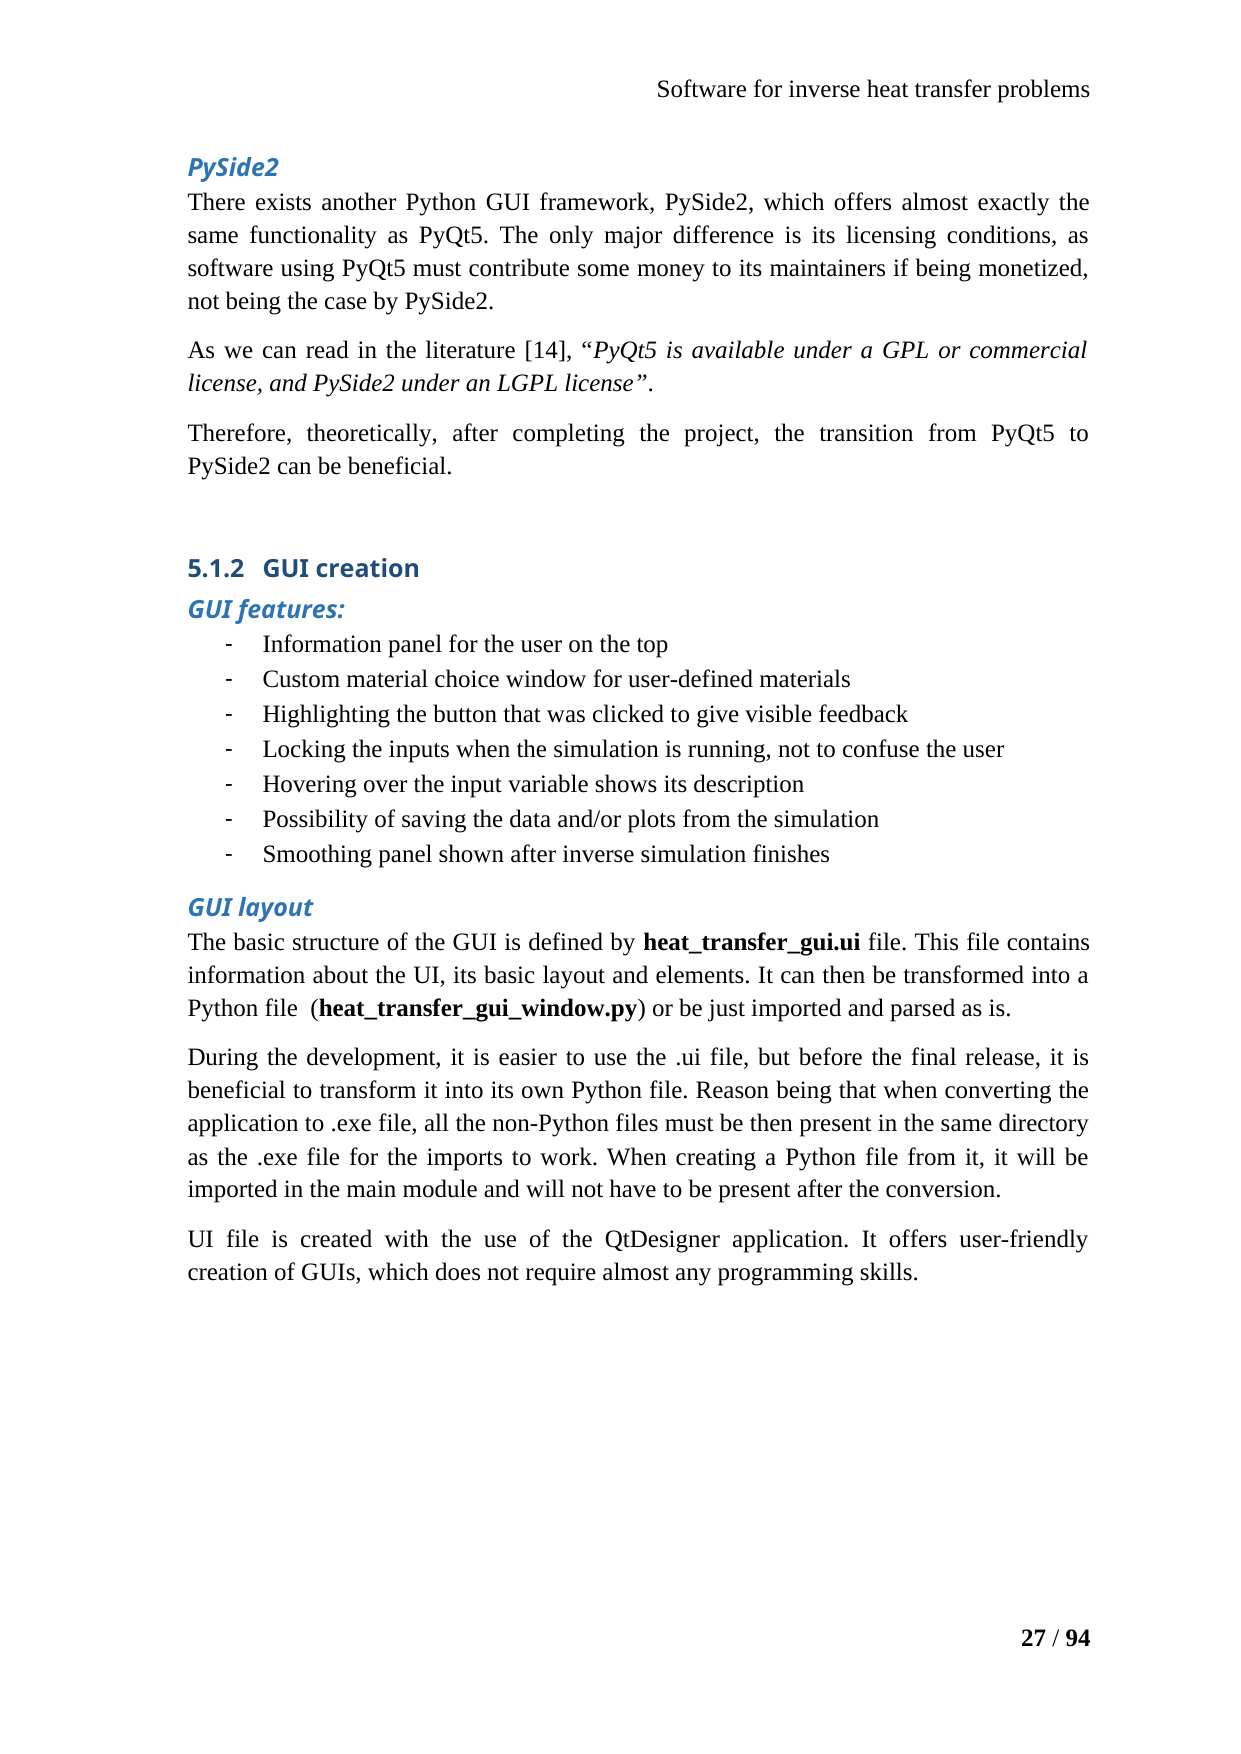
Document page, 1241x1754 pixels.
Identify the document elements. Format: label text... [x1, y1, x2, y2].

list Custom material choice window for user-defined materials [225, 663, 1090, 694]
text As we can read in the literature [14], “PyQt5 is available under a GPL or commercial license, and PySide2 under an LGPL license”. [187, 336, 1090, 397]
text There exists another Python GUI framework, PySide2, which offers almost exactly the same functionality as PyQt5. The only major difference is its licensing conditions, as software using PyQt5 must contribute some money to its maintainers if being monetized, not being the case by PySide2. [187, 187, 1090, 314]
list Locking the inputs when the simulation is running, not to confuse the user [225, 733, 1090, 764]
list Possibility of saving the data and/or plots from the simulation [225, 803, 1090, 834]
text The basic structure of the GUI is defined by heat_transfer_gui.ui file. This file contains information about the UI, its basic layout and elements. It can then be transformed into a Python file (heat_transfer_gui_window.py) or be just imported and parsed as is. [187, 927, 1090, 1022]
text During the development, it is easier to use the .ui file, but before the final release, it is beneficial to transform it into its own Python file. Reason being that when converting the application to .exe file, all the non-Python files must be then present in the same directory as the .exe file for the imports to work. When creating a Python file from it, it will be imported in the main module and will not have to be present after the conversion. [187, 1042, 1090, 1203]
text UI file is created with the use of the QtDesigner application. It offers user-friendly creation of GUIs, which does not require almost any programming skills. [187, 1224, 1090, 1286]
list Information panel for the user on the top [225, 628, 1090, 659]
subtitle GUI features: [187, 592, 1090, 626]
text Therefore, theoretically, after completing the project, the transition from PyQt5 to PySide2 can be beneficial. [187, 418, 1090, 480]
subtitle PySide2 [187, 150, 1090, 184]
subtitle GUI layout [187, 890, 1090, 924]
list Highlighting the button that was clicked to give visible feedback [225, 698, 1090, 729]
list Smoothing panel shown after inverse simulation finishes [225, 838, 1090, 869]
subtitle GUI creation [187, 551, 1090, 585]
list Hovering over the input variable shows its description [225, 768, 1090, 799]
